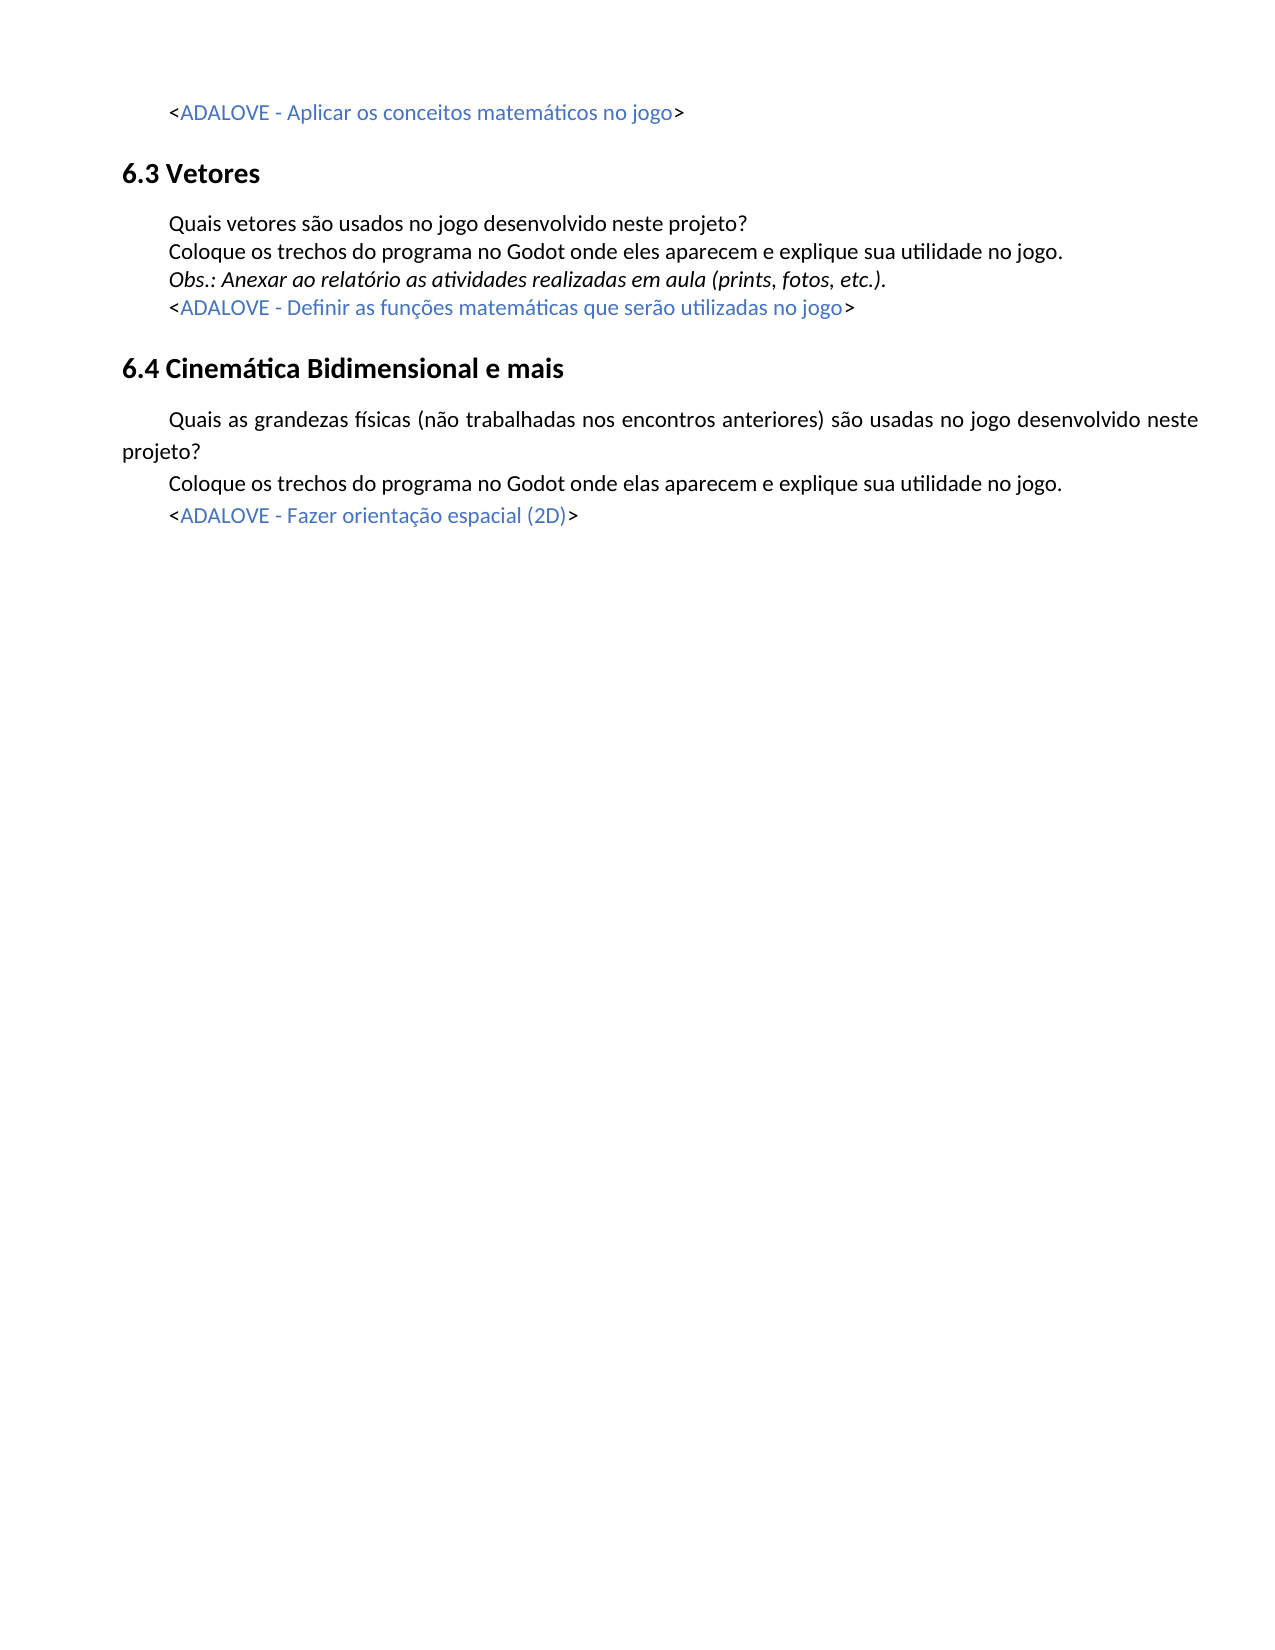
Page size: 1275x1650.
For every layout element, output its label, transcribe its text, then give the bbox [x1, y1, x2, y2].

text Quais as grandezas físicas (não trabalhadas nos encontros anteriores) são usadas no jogo desenvolvido neste projeto? [122, 405, 1200, 465]
text Quais vetores são usados no jogo desenvolvido neste projeto? [122, 209, 1200, 237]
text 6.3 Vetores [122, 155, 1200, 191]
text <ADALOVE - Aplicar os conceitos matemáticos no jogo> [122, 98, 1200, 126]
text <ADALOVE - Definir as funções matemáticas que serão utilizadas no jogo> [122, 293, 1200, 321]
text <ADALOVE - Fazer orientação espacial (2D)> [169, 501, 1200, 529]
text Obs.: Anexar ao relatório as atividades realizadas em aula (prints, fotos, etc.). [122, 265, 1200, 293]
text Coloque os trechos do programa no Godot onde eles aparecem e explique sua utilidade no jogo. [122, 237, 1200, 265]
text Coloque os trechos do programa no Godot onde elas aparecem e explique sua utilidade no jogo. [122, 469, 1200, 497]
text 6.4 Cinemática Bidimensional e mais [122, 351, 1200, 386]
